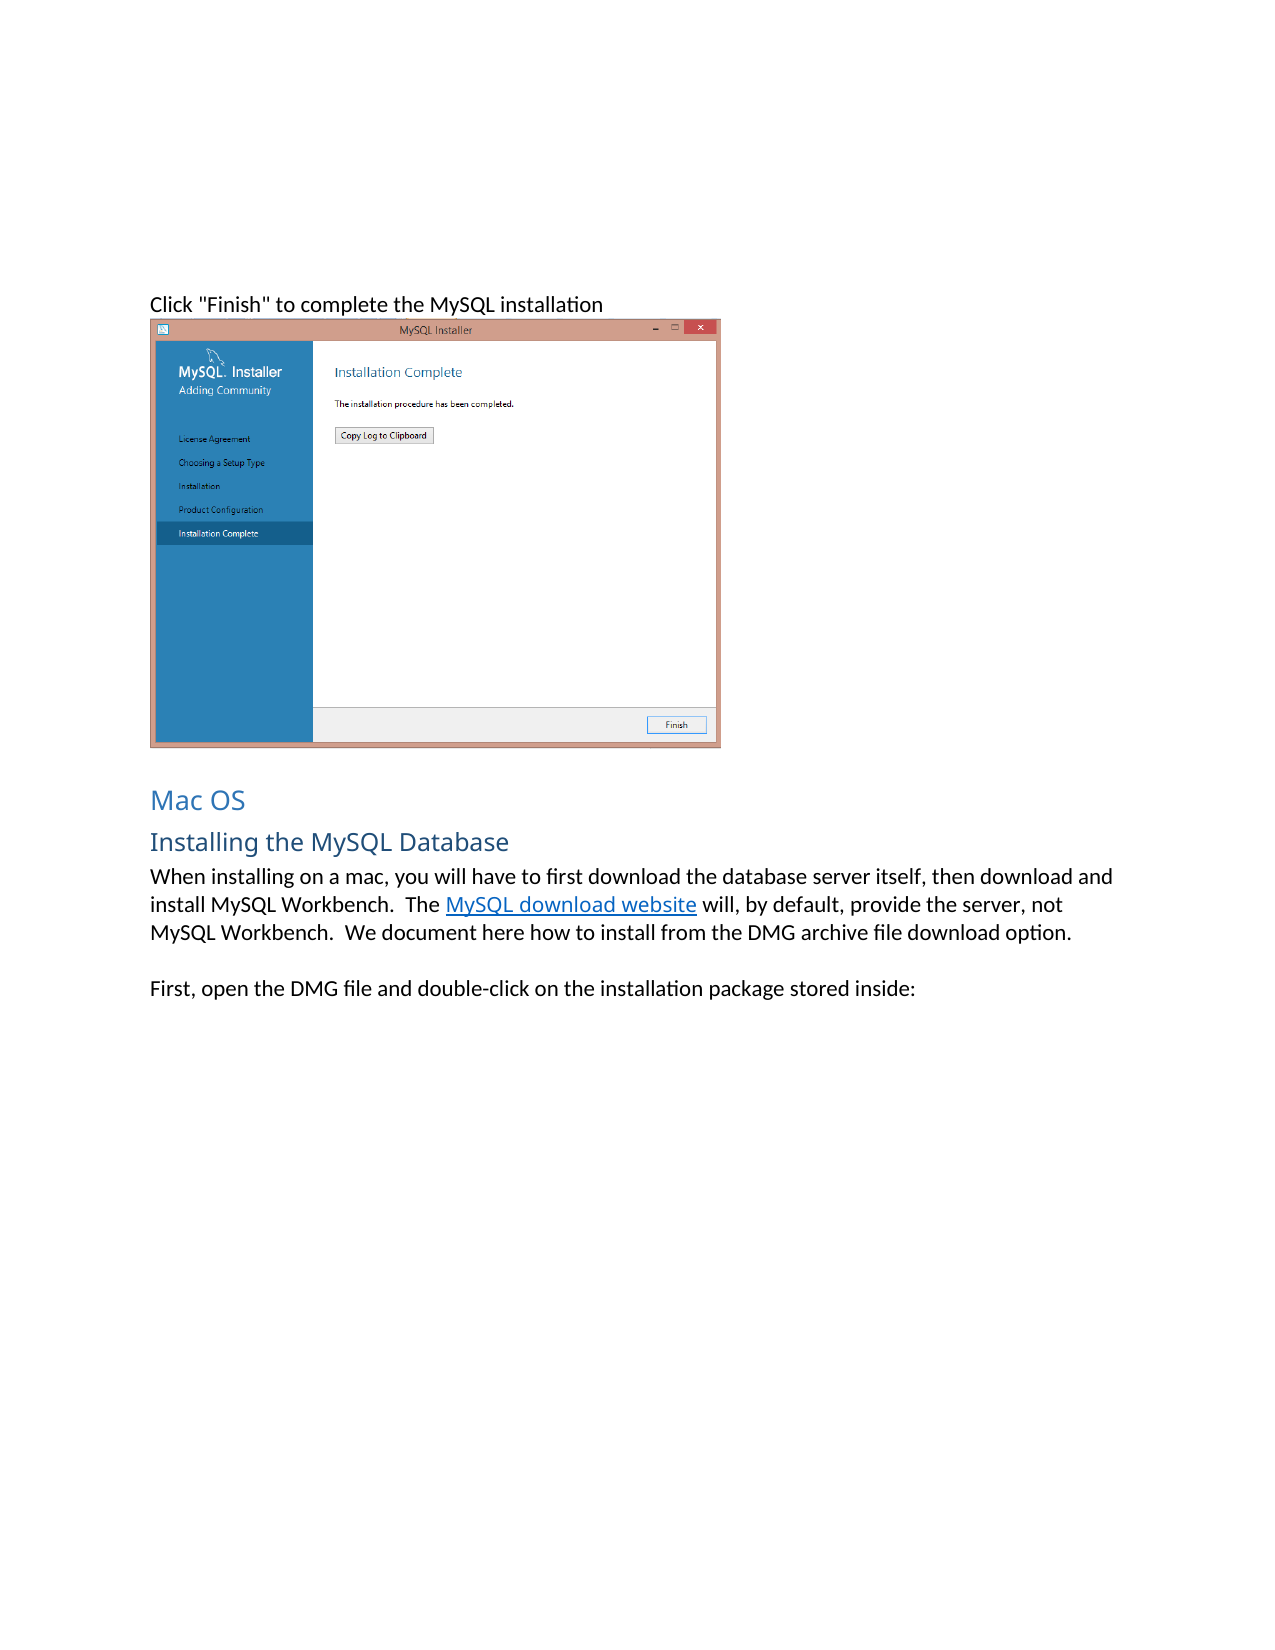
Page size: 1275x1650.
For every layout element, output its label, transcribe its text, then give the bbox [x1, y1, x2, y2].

subtitle Installing the MySQL Database [150, 825, 1125, 859]
text When installing on a mac, you will have to first download the database server itself, then download and install MySQL Workbench. The MySQL download website will, by default, provide the server, not MySQL Workbench. We document here how to install from the DMG archive file download option. [150, 862, 1125, 946]
picture [150, 318, 721, 749]
subtitle Mac OS [150, 781, 1125, 818]
text First, open the DMG file and double-click on the installation package stored inside: [150, 974, 1125, 1002]
text Click "Finish" to complete the MySQL installation [150, 290, 1125, 318]
